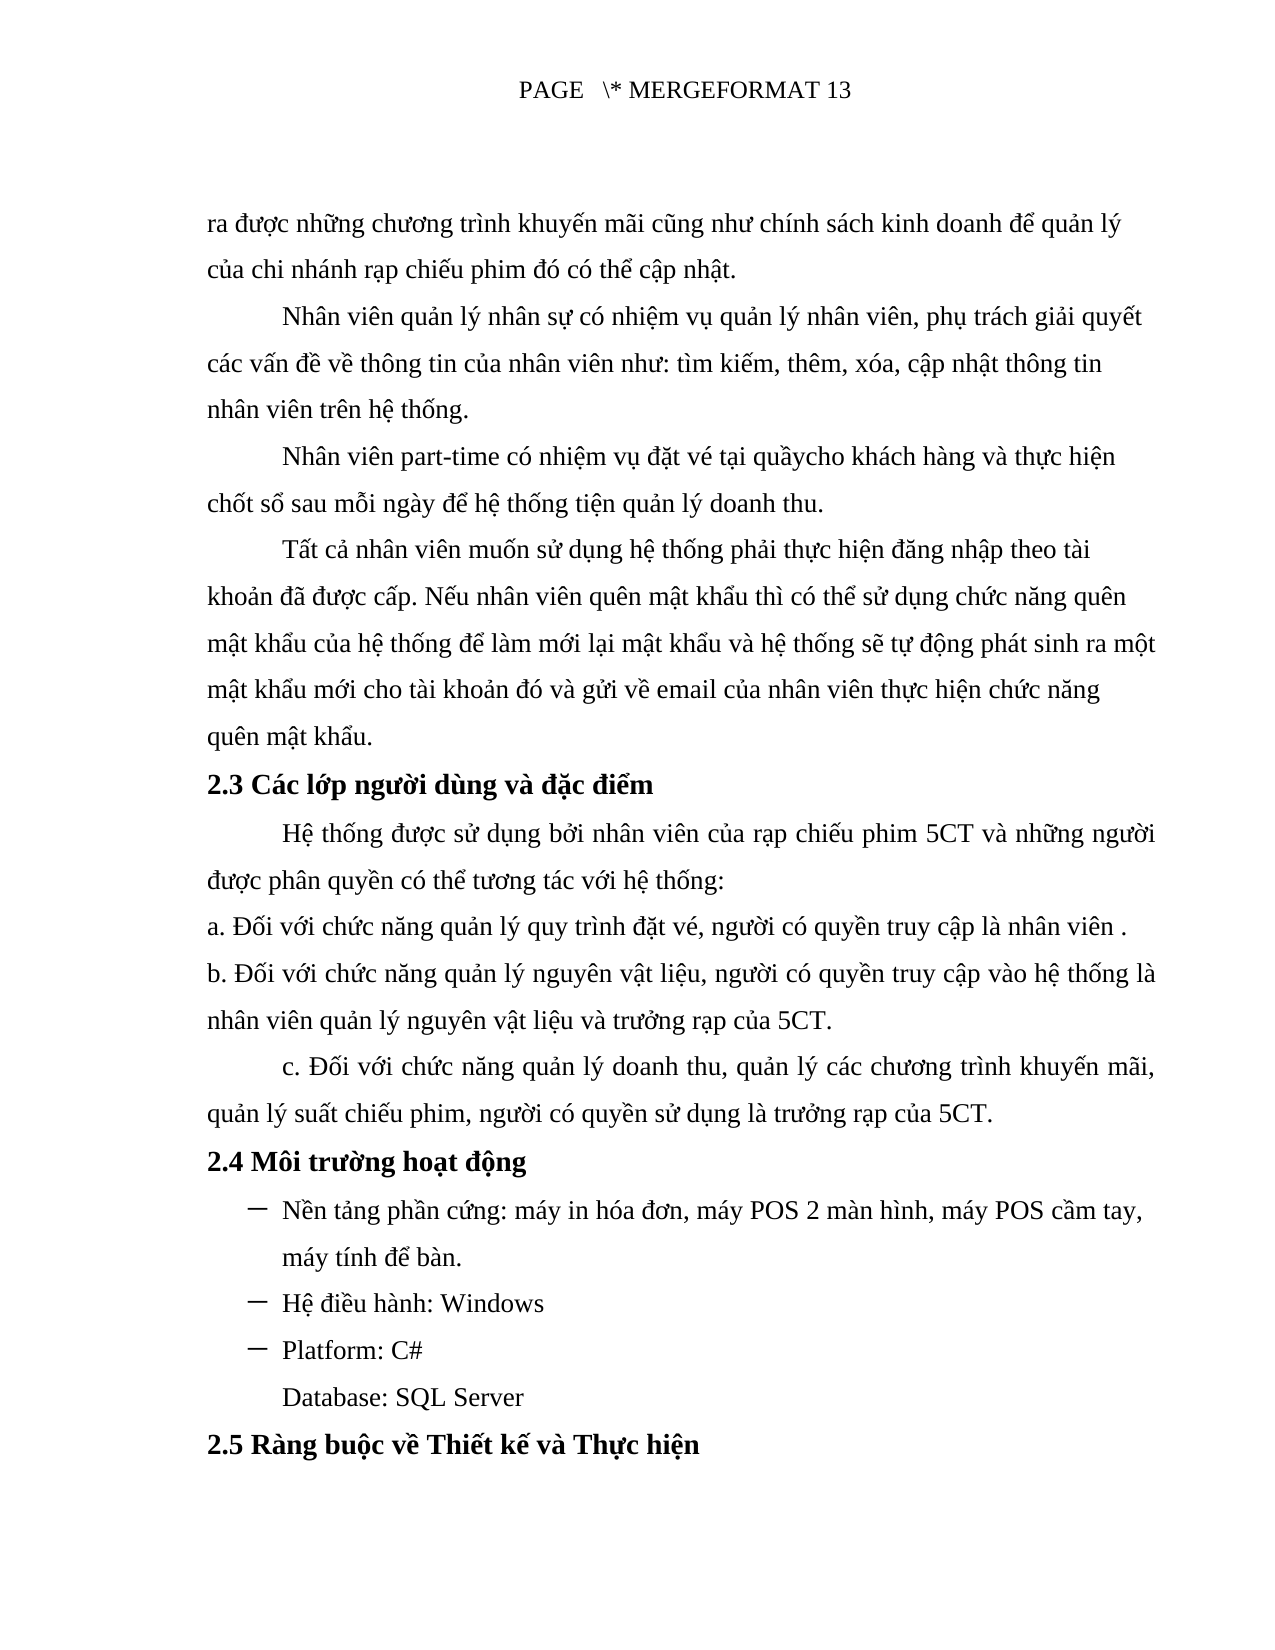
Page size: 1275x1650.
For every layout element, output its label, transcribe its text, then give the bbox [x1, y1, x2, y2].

text 2.4 Môi trường hoạt động [207, 1144, 1157, 1177]
text Database: SQL Server [207, 1381, 1157, 1412]
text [207, 207, 1157, 284]
text Nhân viên part-time có nhiệm vụ đặt vé tại quầycho khách hàng và thực hiện chốt sổ sau mỗi ngày để hệ thống tiện quản lý doanh thu. [207, 440, 1157, 518]
text 2.3 Các lớp người dùng và đặc điểm [207, 767, 1157, 800]
text Tất cả nhân viên muốn sử dụng hệ thống phải thực hiện đăng nhập theo tài khoản đã được cấp. Nếu nhân viên quên mật khẩu thì có thể sử dụng chức năng quên mật khẩu của hệ thống để làm mới lại mật khẩu và hệ thống sẽ tự động phát sinh ra một mật khẩu mới cho tài khoản đó và gửi về email của nhân viên thực hiện chức năng quên mật khẩu. [207, 533, 1157, 751]
list Đối với chức năng quản lý nguyên vật liệu, người có quyền truy cập vào hệ thống là nhân viên quản lý nguyên vật liệu và trưởng rạp của 5CT. [207, 957, 1157, 1035]
list Hệ điều hành: Windows [244, 1287, 1157, 1318]
text Nhân viên quản lý nhân sự có nhiệm vụ quản lý nhân viên, phụ trách giải quyết các vấn đề về thông tin của nhân viên như: tìm kiếm, thêm, xóa, cập nhật thông tin nhân viên trên hệ thống. [207, 300, 1157, 424]
text c. Đối với chức năng quản lý doanh thu, quản lý các chương trình khuyến mãi, quản lý suất chiếu phim, người có quyền sử dụng là trưởng rạp của 5CT. [207, 1050, 1157, 1128]
text 2.5 Ràng buộc về Thiết kế và Thực hiện [207, 1427, 1157, 1461]
list Nền tảng phần cứng: máy in hóa đơn, máy POS 2 màn hình, máy POS cầm tay, máy tính để bàn. [244, 1194, 1157, 1272]
list Platform: C# [244, 1334, 1157, 1365]
list Đối với chức năng quản lý quy trình đặt vé, người có quyền truy cập là nhân viên . [207, 910, 1157, 942]
text Hệ thống được sử dụng bởi nhân viên của rạp chiếu phim 5CT và những người được phân quyền có thể tương tác với hệ thống: [207, 817, 1157, 895]
